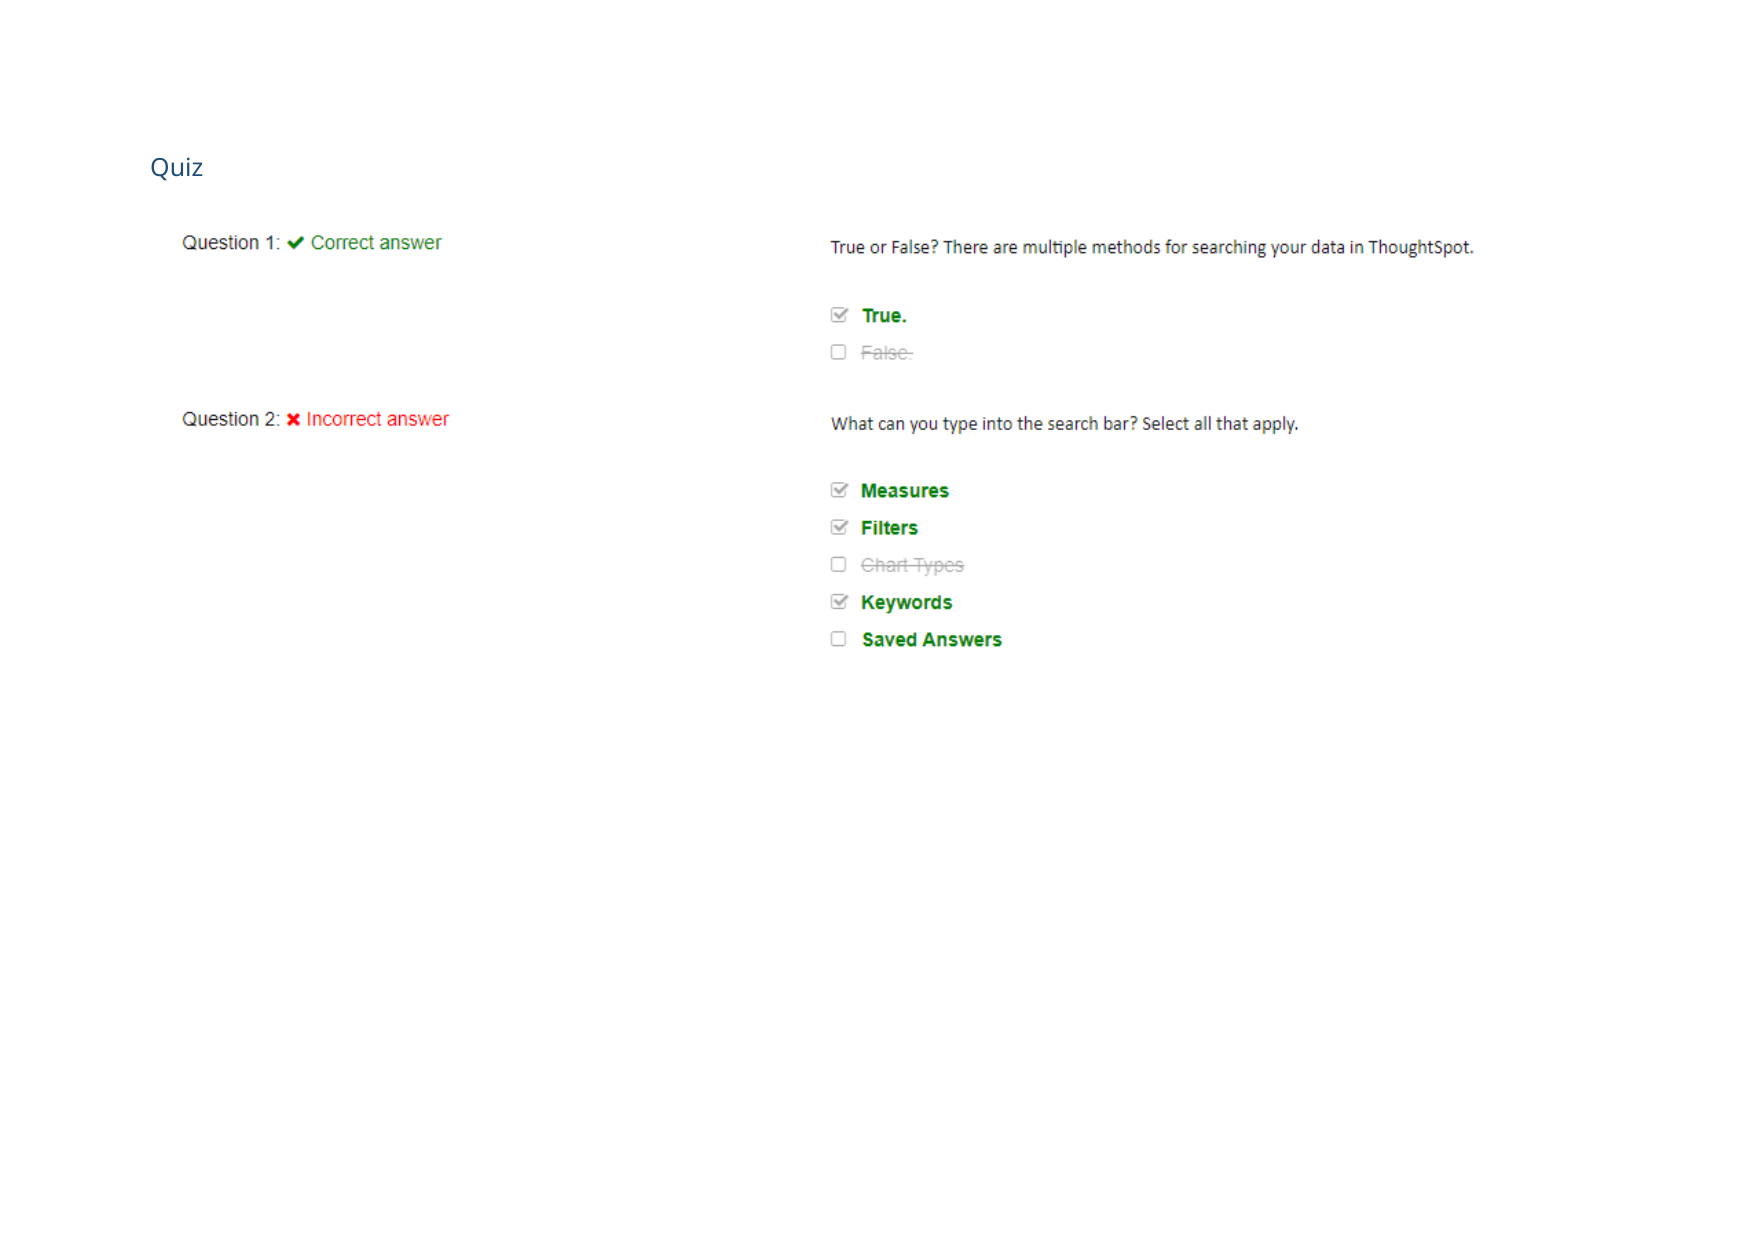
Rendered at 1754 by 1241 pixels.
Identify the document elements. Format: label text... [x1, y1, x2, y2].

subtitle Quiz [150, 150, 1604, 184]
picture [150, 186, 1500, 692]
